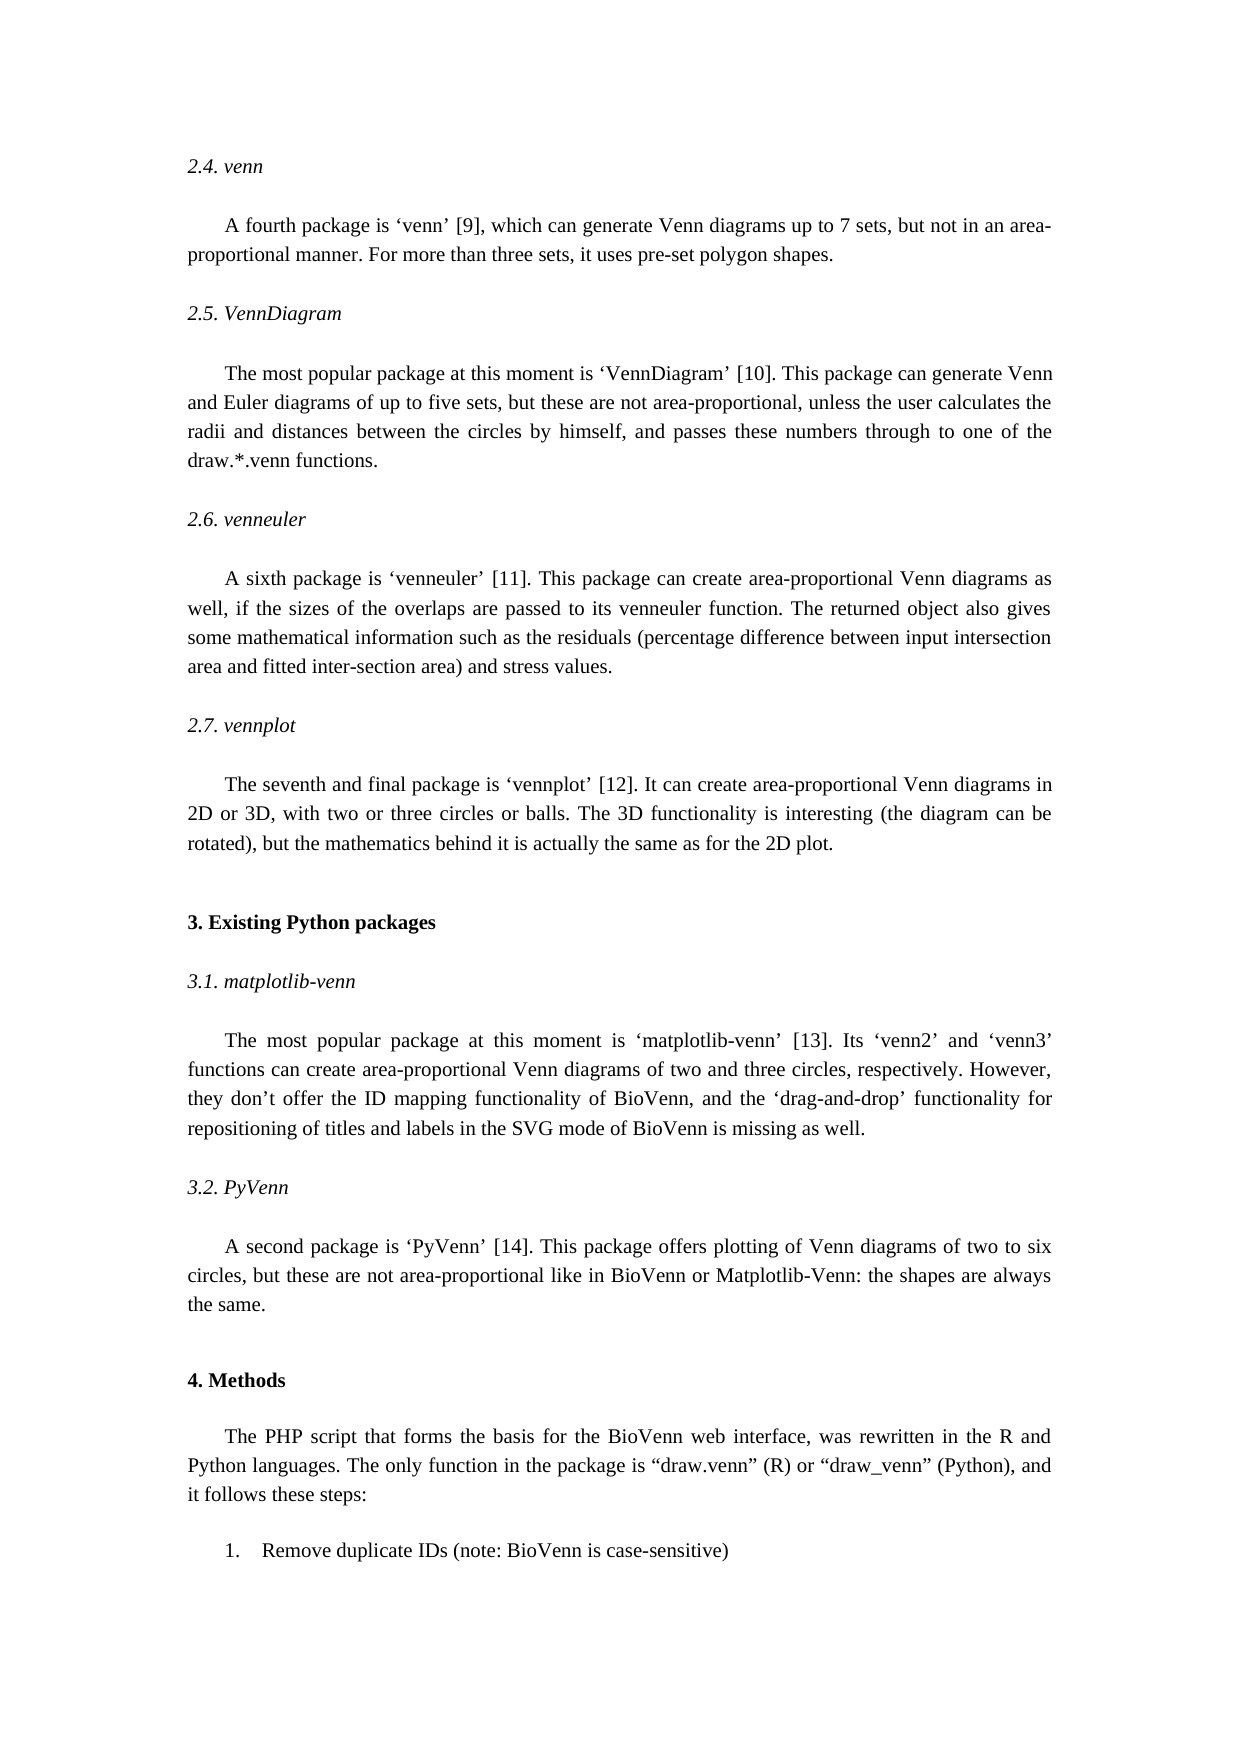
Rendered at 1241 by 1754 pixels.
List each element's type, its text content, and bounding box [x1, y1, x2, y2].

text A fourth package is ‘venn’ [9], which can generate Venn diagrams up to 7 sets, but not in an area-proportional manner. For more than three sets, it uses pre-set polygon shapes. [187, 209, 1053, 267]
subtitle PyVenn [187, 1171, 1053, 1200]
subtitle venneuler [187, 503, 1053, 532]
text A sixth package is ‘venneuler’ [11]. This package can create area-proportional Venn diagrams as well, if the sizes of the overlaps are passed to its venneuler function. The returned object also gives some mathematical information such as the residuals (percentage difference between input intersection area and fitted inter-section area) and stress values. [187, 562, 1053, 679]
subtitle Existing Python packages [187, 906, 1053, 935]
text The seventh and final package is ‘vennplot’ [12]. It can create area-proportional Venn diagrams in 2D or 3D, with two or three circles or balls. The 3D functionality is interesting (the diagram can be rotated), but the mathematics behind it is actually the same as for the 2D plot. [187, 768, 1053, 856]
subtitle Methods [187, 1367, 1053, 1392]
subtitle vennplot [187, 709, 1053, 738]
text The most popular package at this moment is ‘matplotlib-venn’ [13]. Its ‘venn2’ and ‘venn3’ functions can create area-proportional Venn diagrams of two and three circles, respectively. However, they don’t offer the ID mapping functionality of BioVenn, and the ‘drag-and-drop’ functionality for repositioning of titles and labels in the SVG mode of BioVenn is missing as well. [187, 1024, 1053, 1141]
subtitle venn [187, 150, 1053, 179]
subtitle VennDiagram [187, 297, 1053, 327]
subtitle matplotlib-venn [187, 965, 1053, 994]
text The most popular package at this moment is ‘VennDiagram’ [10]. This package can generate Venn and Euler diagrams of up to five sets, but these are not area-proportional, unless the user calculates the radii and distances between the circles by himself, and passes these numbers through to one of the draw.*.venn functions. [187, 357, 1053, 473]
text A second package is ‘PyVenn’ [14]. This package offers plotting of Venn diagrams of two to six circles, but these are not area-proportional like in BioVenn or Matplotlib-Venn: the shapes are always the same. [187, 1230, 1053, 1317]
list Remove duplicate IDs (note: BioVenn is case-sensitive) [224, 1538, 1053, 1562]
text The PHP script that forms the basis for the BioVenn web interface, was rewritten in the R and Python languages. The only function in the package is “draw.venn” (R) or “draw_venn” (Python), and it follows these steps: [187, 1420, 1053, 1508]
